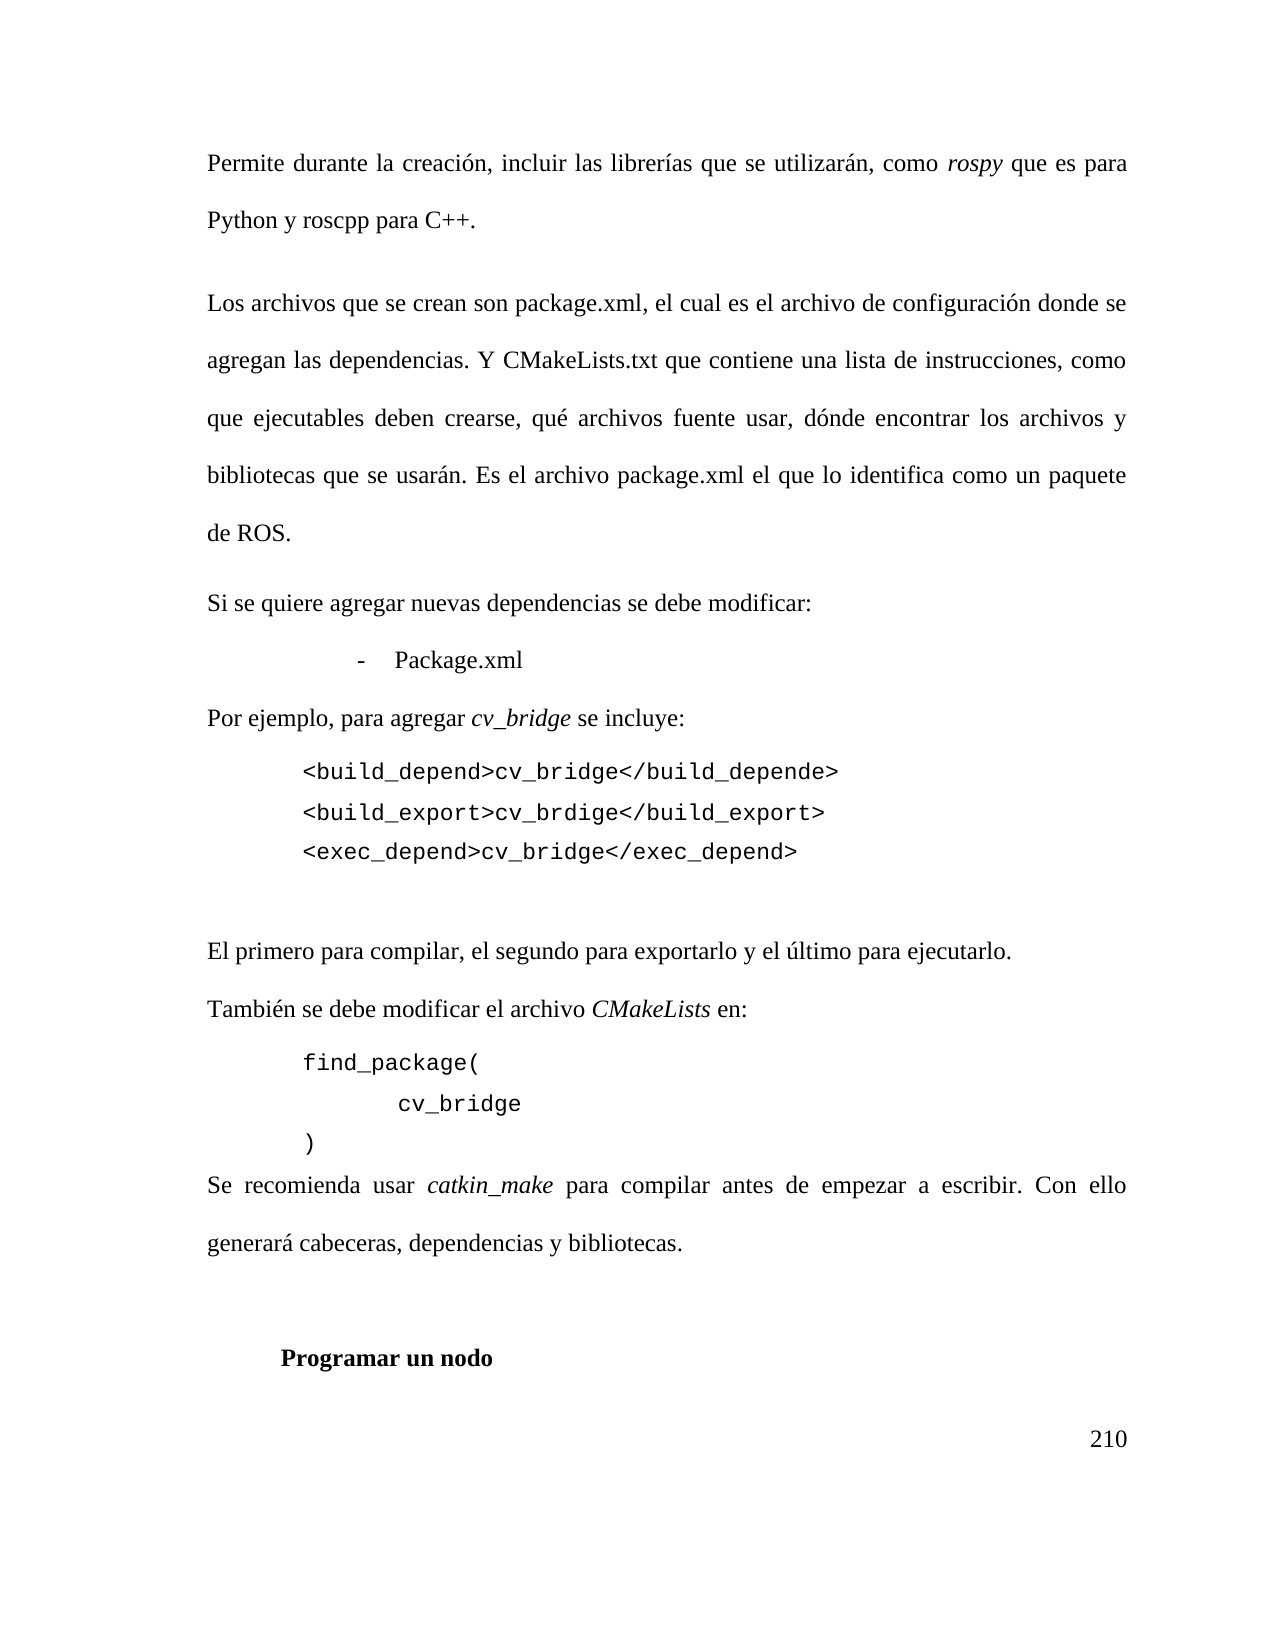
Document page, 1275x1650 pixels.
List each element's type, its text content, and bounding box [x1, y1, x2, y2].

text También se debe modificar el archivo CMakeLists en: [207, 994, 1127, 1023]
text <build_export>cv_brdige</build_export> [207, 801, 1127, 827]
text Se recomienda usar catkin_make para compilar antes de empezar a escribir. Con ello generará cabeceras, dependencias y bibliotecas. [207, 1170, 1127, 1256]
text <exec_depend>cv_bridge</exec_depend> [207, 840, 1127, 866]
text Por ejemplo, para agregar cv_bridge se incluye: [207, 703, 1127, 731]
list Package.xml [357, 645, 1127, 674]
text Programar un nodo [207, 1343, 1127, 1371]
text find_package( [207, 1051, 1127, 1077]
text cv_bridge [207, 1092, 1127, 1118]
text El primero para compilar, el segundo para exportarlo y el último para ejecutarlo. [207, 936, 1127, 965]
text Permite durante la creación, incluir las librerías que se utilizarán, como rospy que es para Python y roscpp para C++. [207, 148, 1127, 234]
text ) [207, 1131, 1127, 1157]
text Los archivos que se crean son package.xml, el cual es el archivo de configuración donde se agregan las dependencias. Y CMakeLists.txt que contiene una lista de instrucciones, como que ejecutables deben crearse, qué archivos fuente usar, dónde encontrar los archivos y bibliotecas que se usarán. Es el archivo package.xml el que lo identifica como un paquete de ROS. [207, 288, 1127, 546]
text <build_depend>cv_bridge</build_depende> [207, 760, 1127, 786]
text Si se quiere agregar nuevas dependencias se debe modificar: [207, 588, 1127, 616]
